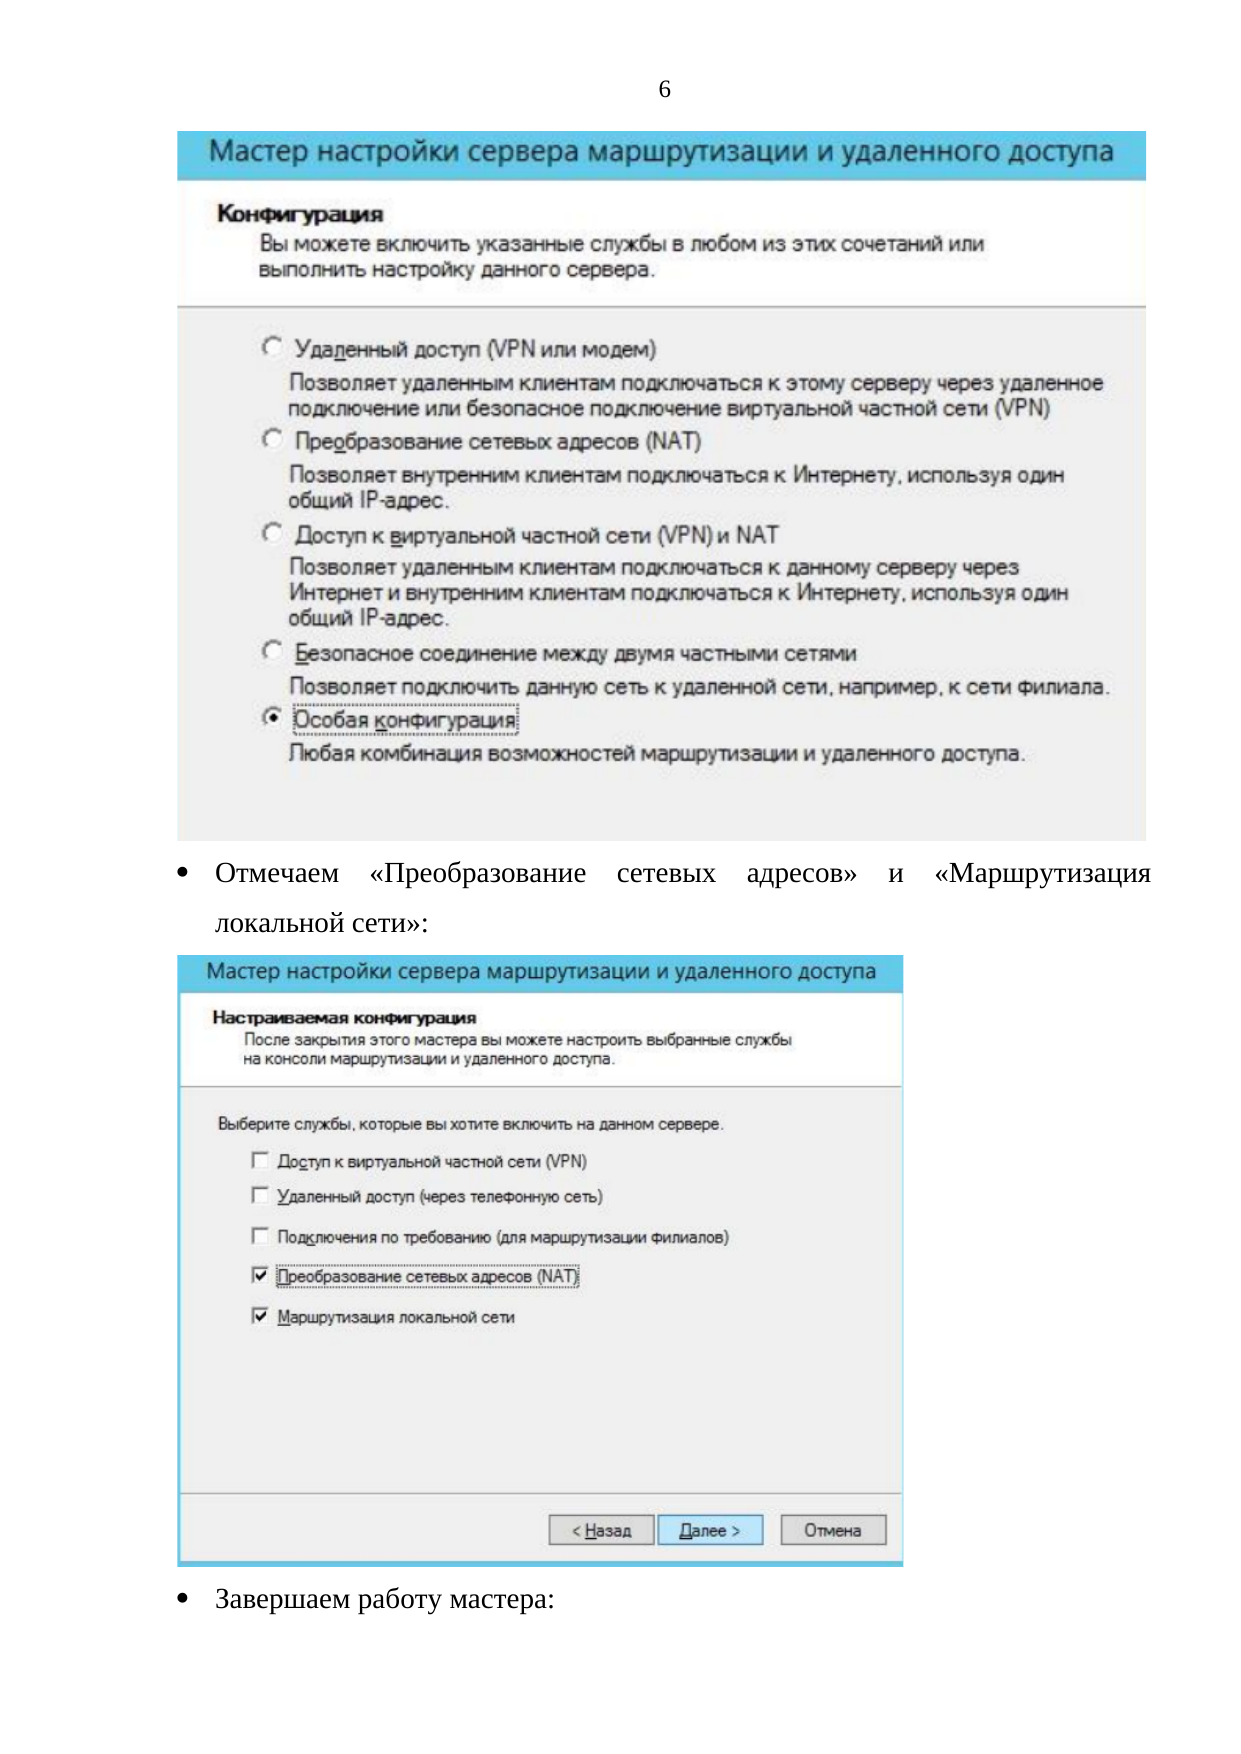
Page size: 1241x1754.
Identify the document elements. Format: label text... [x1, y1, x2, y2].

list Завершаем работу мастера: [177, 1581, 1152, 1614]
picture [177, 131, 1147, 841]
list Отмечаем «Преобразование сетевых адресов» и «Маршрутизация локальной сети»: [177, 855, 1152, 939]
picture [177, 955, 904, 1567]
